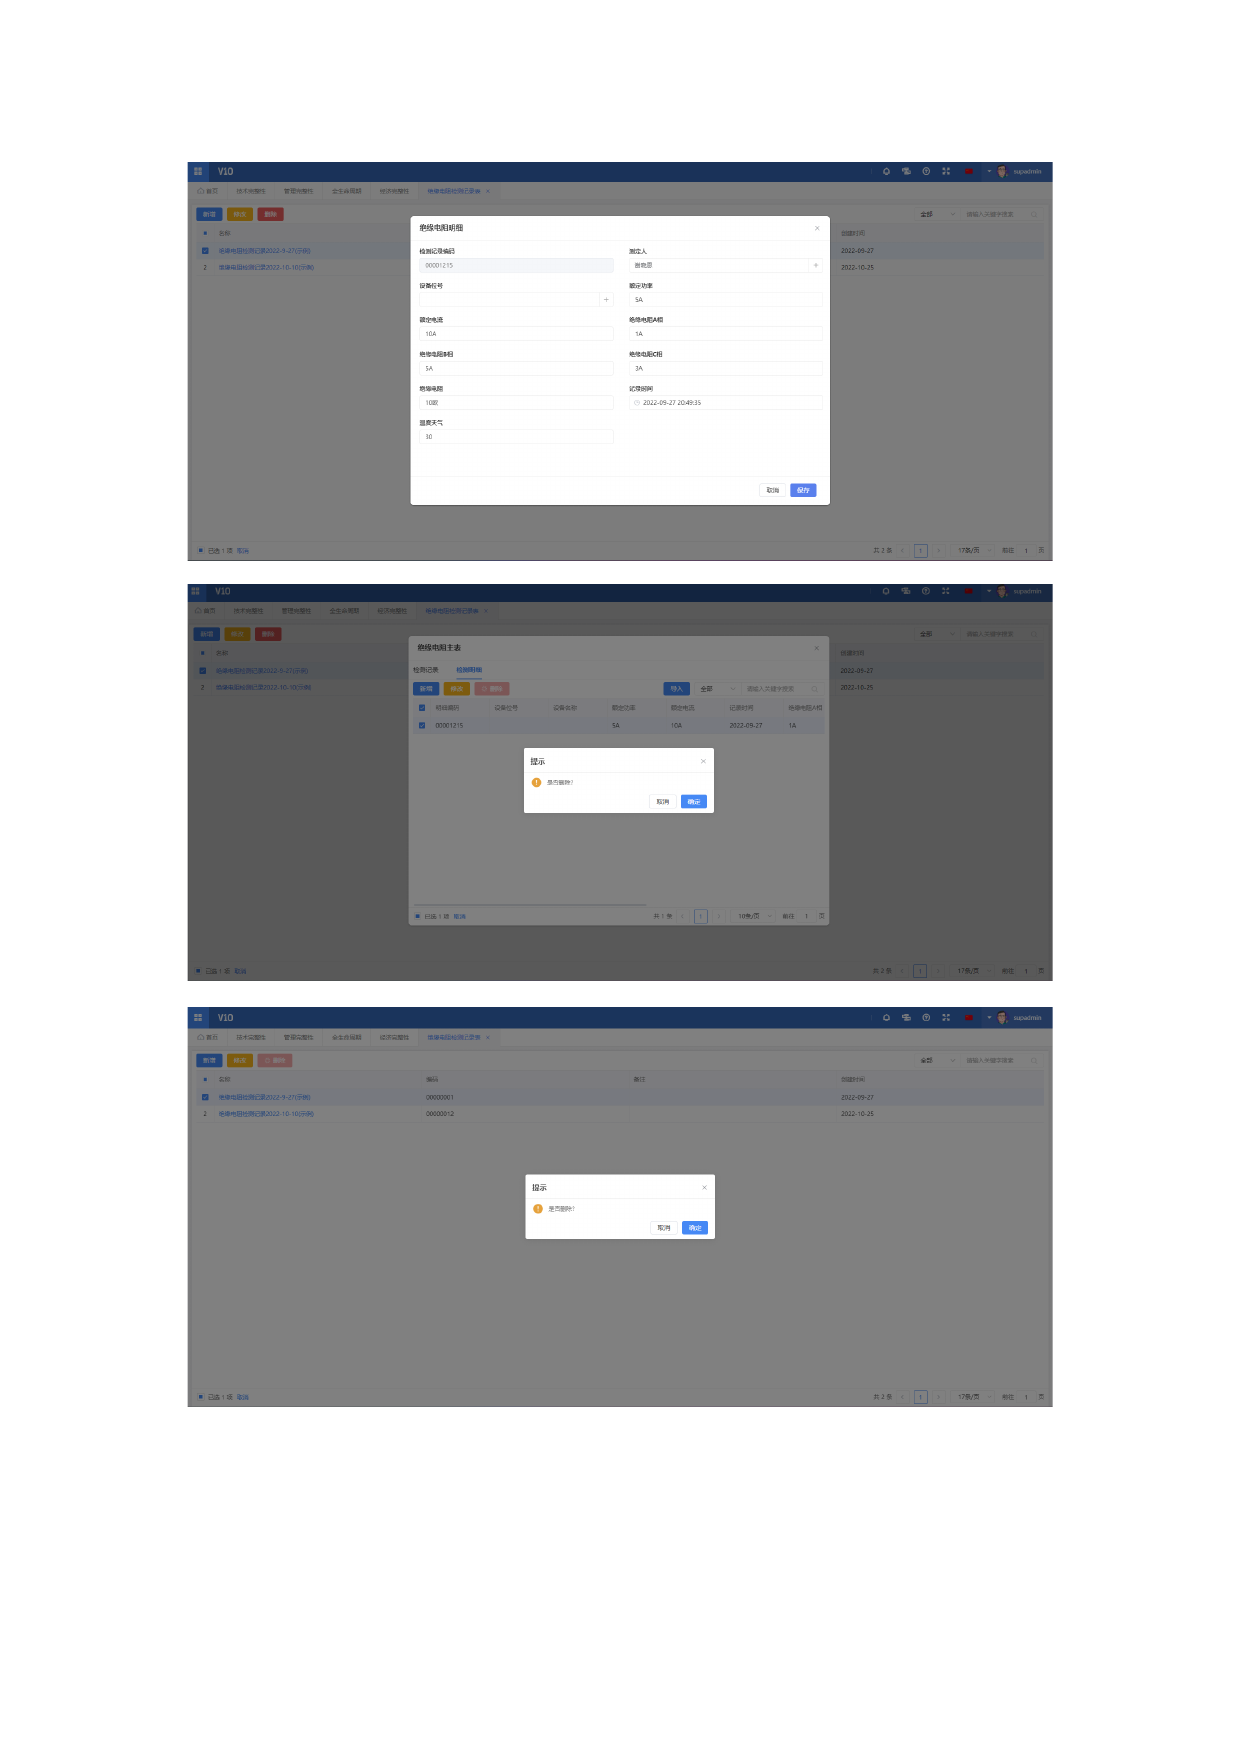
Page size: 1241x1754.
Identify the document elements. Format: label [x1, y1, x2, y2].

picture [187, 1007, 1053, 1407]
picture [187, 162, 1053, 561]
picture [187, 584, 1053, 981]
